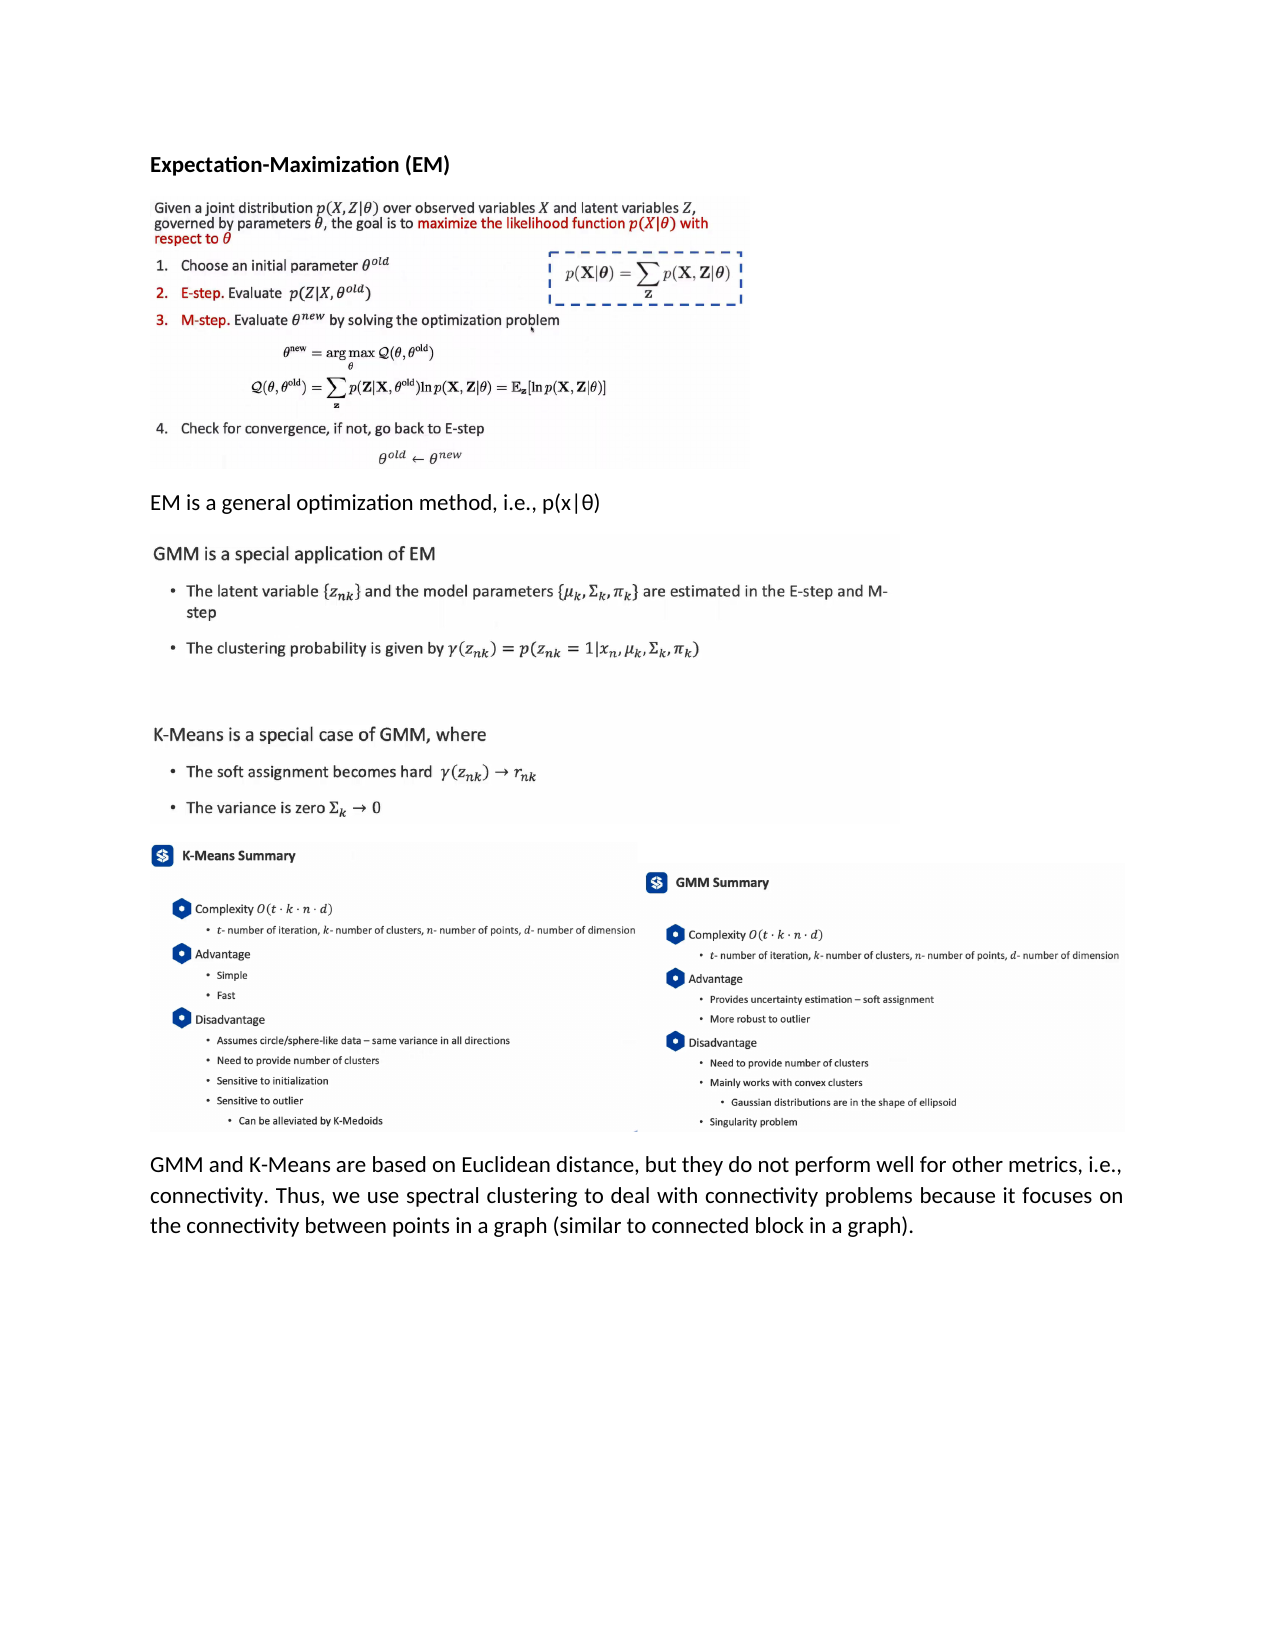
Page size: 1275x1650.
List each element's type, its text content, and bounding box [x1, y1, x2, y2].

picture [150, 534, 901, 824]
text Expectation-Maximization (EM) [150, 150, 1125, 178]
picture [150, 842, 1125, 1132]
text GMM and K-Means are based on Euclidean distance, but they do not perform well for other metrics, i.e., connectivity. Thus, we use spectral clustering to deal with connectivity problems because it focuses on the connectivity between points in a graph (similar to connected block in a graph). [150, 1151, 1125, 1239]
text EM is a general optimization method, i.e., p(x|θ) [150, 488, 1125, 516]
picture [150, 196, 750, 469]
